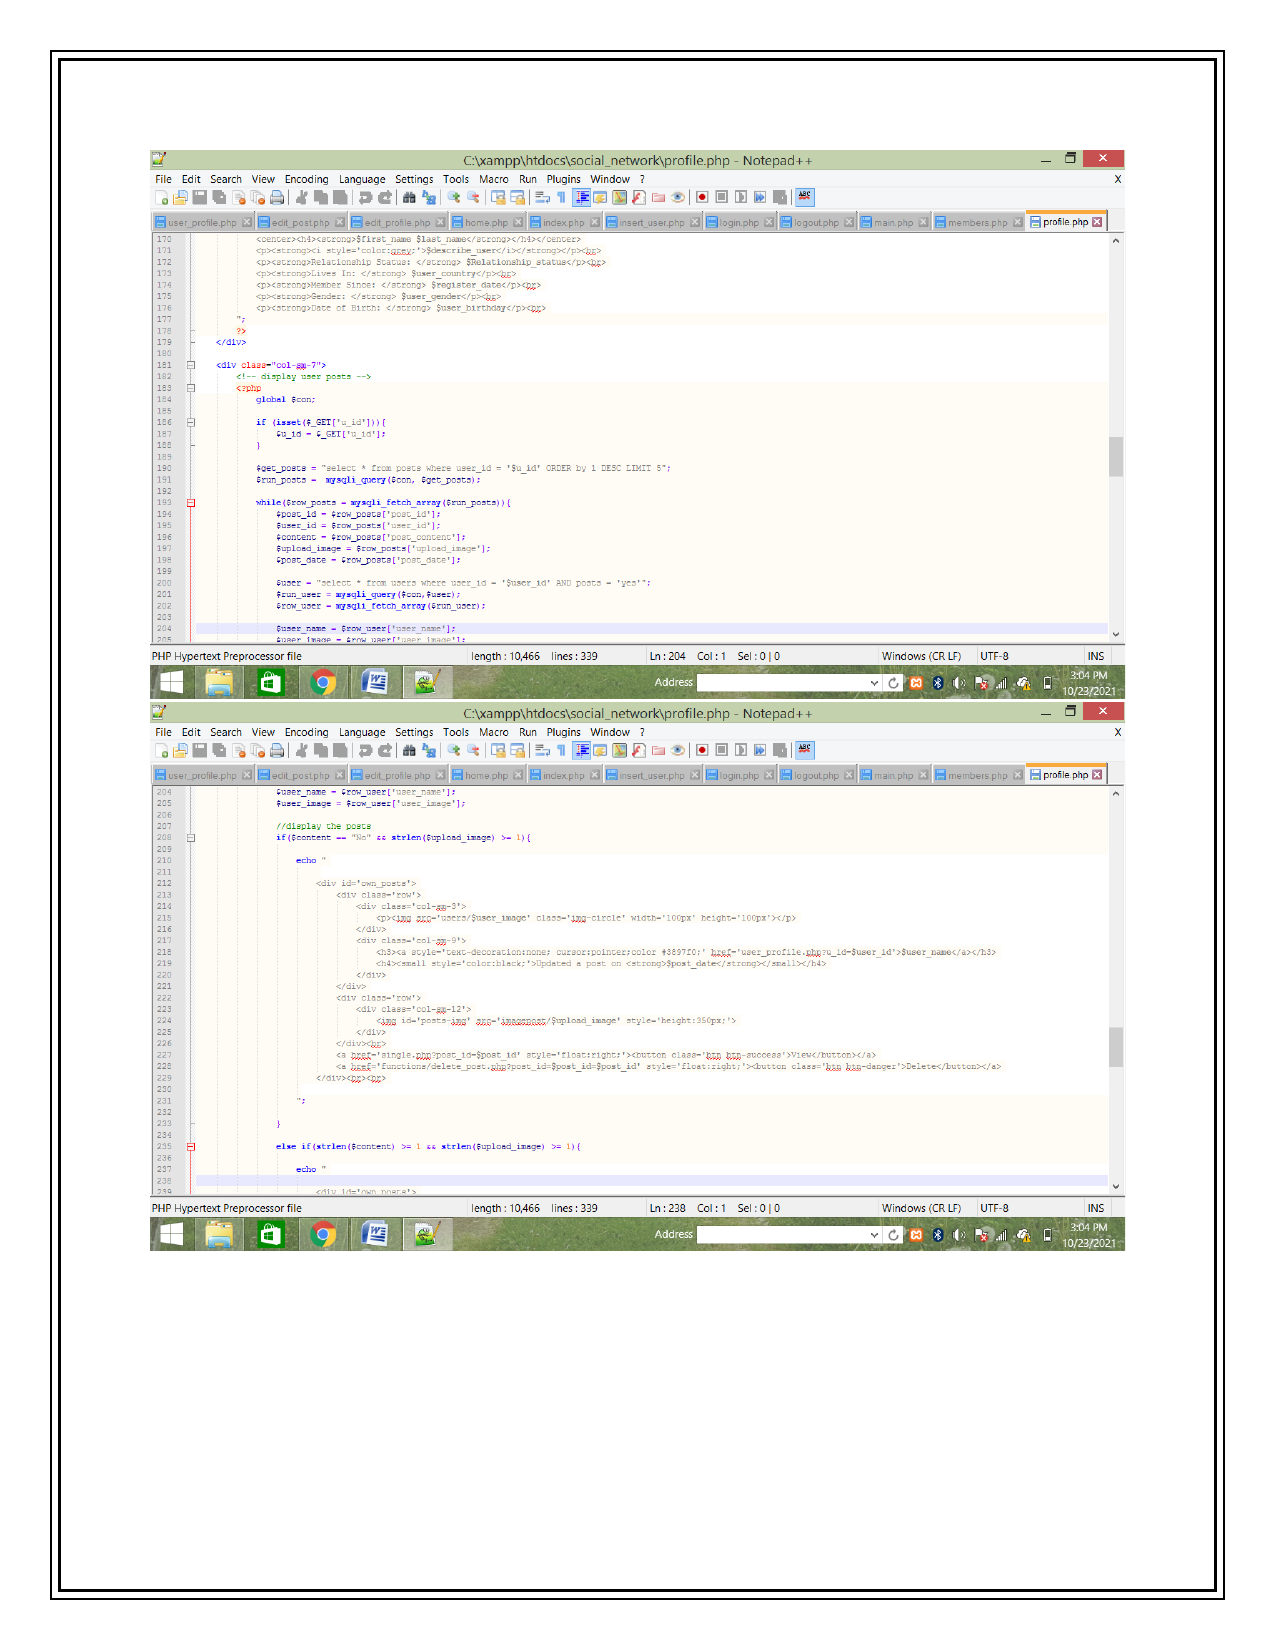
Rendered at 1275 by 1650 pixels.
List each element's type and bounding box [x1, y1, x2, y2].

picture [150, 150, 1125, 699]
picture [150, 702, 1125, 1251]
